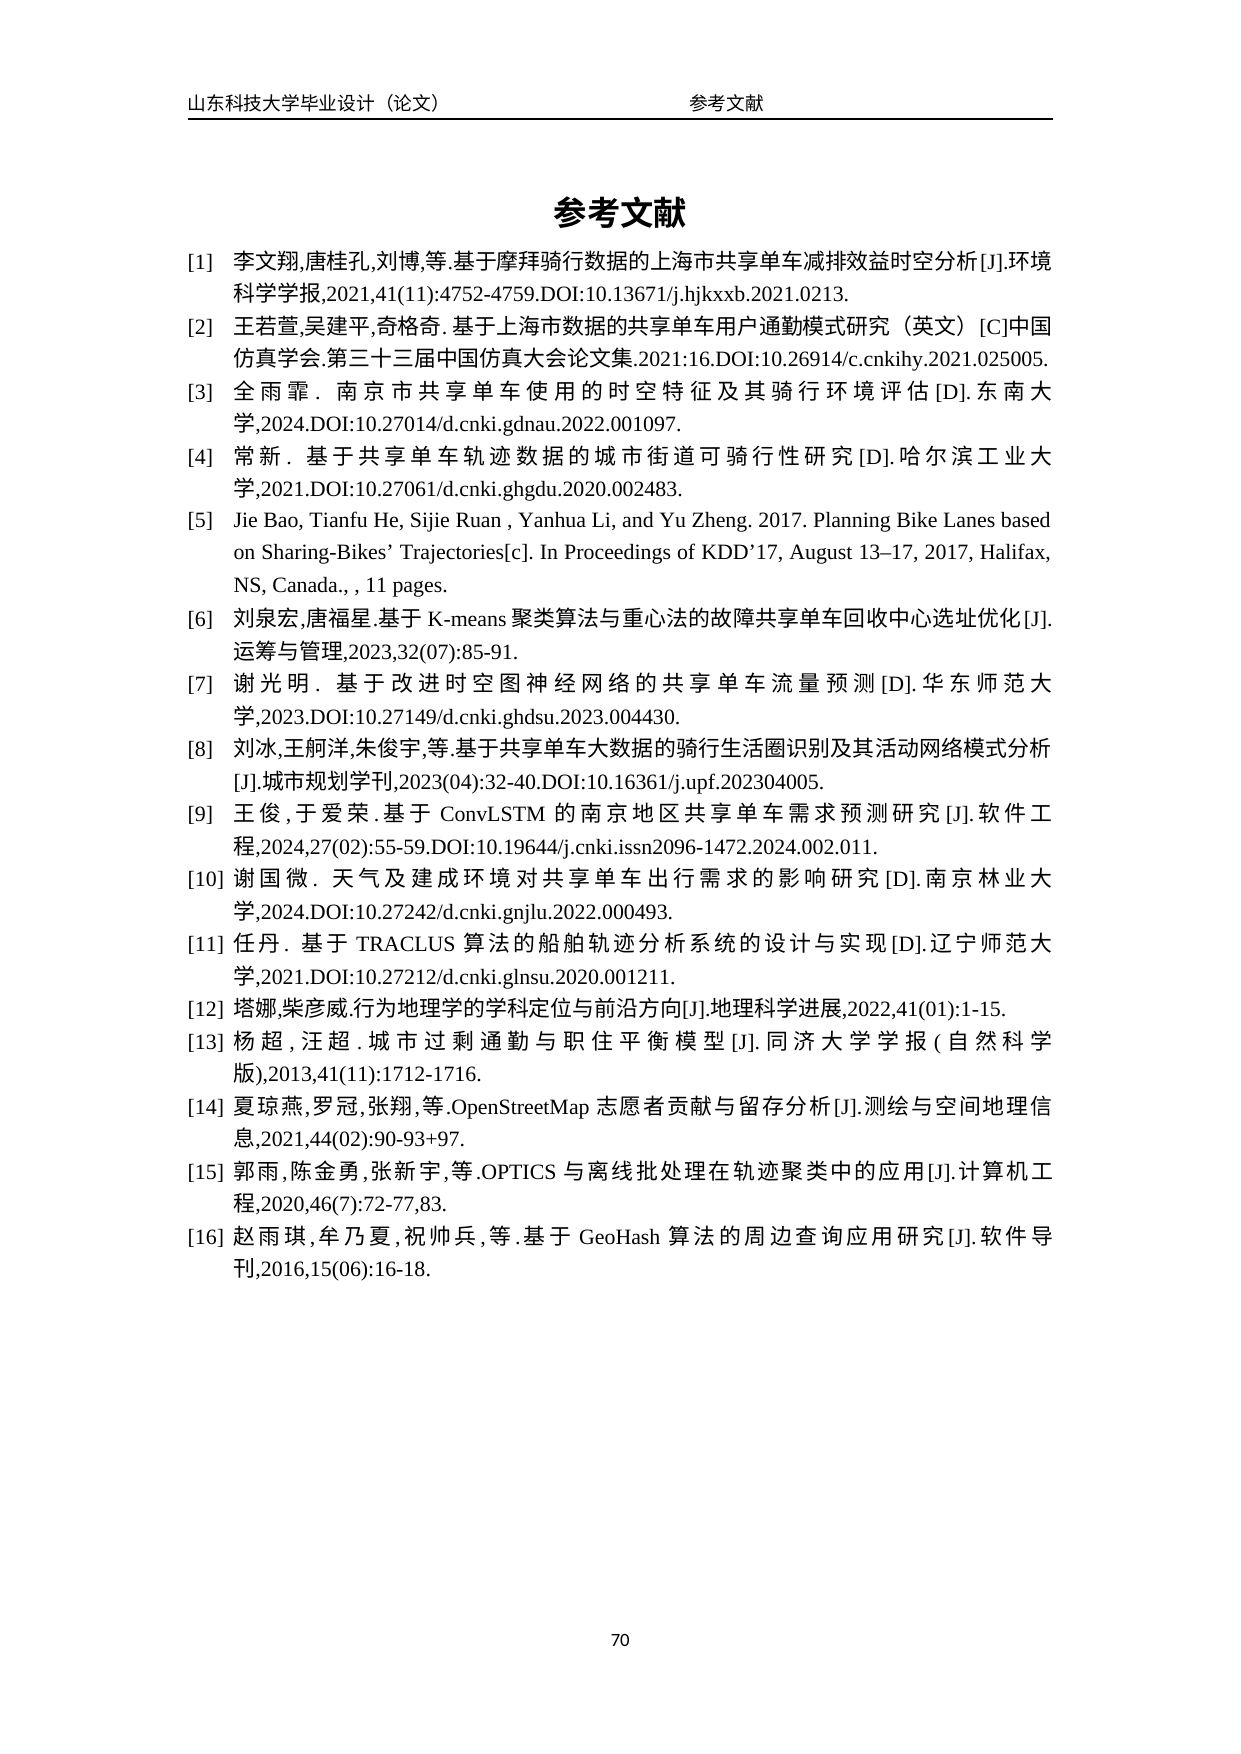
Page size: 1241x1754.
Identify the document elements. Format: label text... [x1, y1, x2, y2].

list 郭雨,陈金勇,张新宇,等.OPTICS与离线批处理在轨迹聚类中的应用[J].计算机工程,2020,46(7):72-77,83. [187, 1153, 1053, 1218]
list 谢国微. 天气及建成环境对共享单车出行需求的影响研究[D].南京林业大学,2024.DOI:10.27242/d.cnki.gnjlu.2022.000493. [187, 861, 1053, 926]
text 参考文献 [187, 178, 1053, 243]
list 任丹. 基于TRACLUS算法的船舶轨迹分析系统的设计与实现[D].辽宁师范大学,2021.DOI:10.27212/d.cnki.glnsu.2020.001211. [187, 926, 1053, 991]
list 谢光明. 基于改进时空图神经网络的共享单车流量预测[D].华东师范大学,2023.DOI:10.27149/d.cnki.ghdsu.2023.004430. [187, 666, 1053, 731]
list 常新. 基于共享单车轨迹数据的城市街道可骑行性研究[D].哈尔滨工业大学,2021.DOI:10.27061/d.cnki.ghgdu.2020.002483. [187, 438, 1053, 503]
list 塔娜,柴彦威.行为地理学的学科定位与前沿方向[J].地理科学进展,2022,41(01):1-15. [187, 991, 1053, 1023]
list 全雨霏. 南京市共享单车使用的时空特征及其骑行环境评估[D].东南大学,2024.DOI:10.27014/d.cnki.gdnau.2022.001097. [187, 373, 1053, 438]
list 赵雨琪,牟乃夏,祝帅兵,等.基于GeoHash算法的周边查询应用研究[J].软件导刊,2016,15(06):16-18. [187, 1218, 1053, 1283]
list 夏琼燕,罗冠,张翔,等.OpenStreetMap志愿者贡献与留存分析[J].测绘与空间地理信息,2021,44(02):90-93+97. [187, 1088, 1053, 1153]
list Jie Bao, Tianfu He, Sijie Ruan , Yanhua Li, and Yu Zheng. 2017. Planning Bike Lanes based on Sharing-Bikes’ Trajectories[c]. In Proceedings of KDD’17, August 13–17, 2017, Halifax, NS, Canada., , 11 pages. [187, 503, 1053, 601]
list 王俊,于爱荣.基于ConvLSTM的南京地区共享单车需求预测研究[J].软件工程,2024,27(02):55-59.DOI:10.19644/j.cnki.issn2096-1472.2024.002.011. [187, 796, 1053, 861]
list 刘冰,王舸洋,朱俊宇,等.基于共享单车大数据的骑行生活圈识别及其活动网络模式分析[J].城市规划学刊,2023(04):32-40.DOI:10.16361/j.upf.202304005. [187, 731, 1053, 796]
list 李文翔,唐桂孔,刘博,等.基于摩拜骑行数据的上海市共享单车减排效益时空分析[J].环境科学学报,2021,41(11):4752-4759.DOI:10.13671/j.hjkxxb.2021.0213. [187, 243, 1053, 308]
list 刘泉宏,唐福星.基于K-means聚类算法与重心法的故障共享单车回收中心选址优化[J].运筹与管理,2023,32(07):85-91. [187, 601, 1053, 666]
list 王若萱,吴建平,奇格奇. 基于上海市数据的共享单车用户通勤模式研究（英文）[C]中国仿真学会.第三十三届中国仿真大会论文集.2021:16.DOI:10.26914/c.cnkihy.2021.025005. [187, 308, 1053, 373]
list 杨超,汪超.城市过剩通勤与职住平衡模型[J].同济大学学报(自然科学版),2013,41(11):1712-1716. [187, 1023, 1053, 1088]
